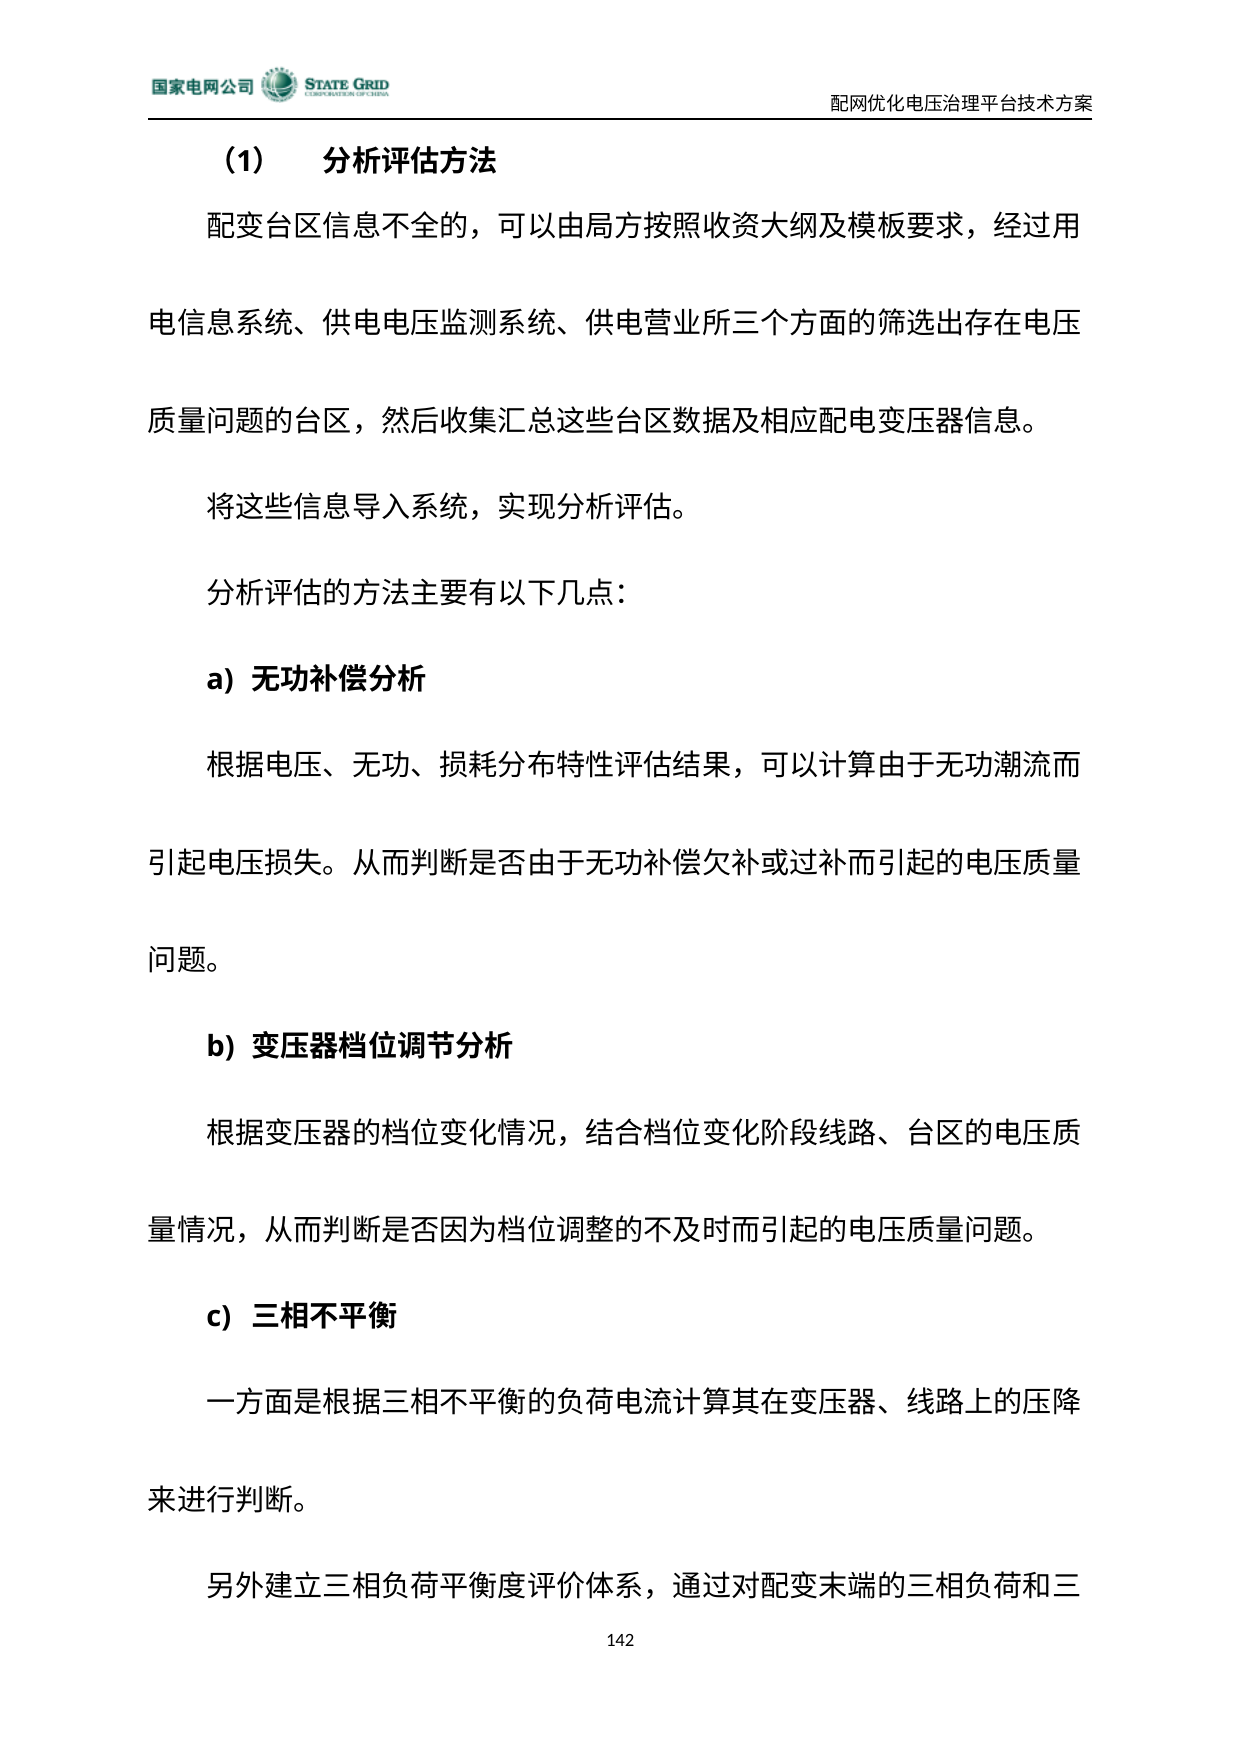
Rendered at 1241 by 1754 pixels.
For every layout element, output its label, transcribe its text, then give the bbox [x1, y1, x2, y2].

list 三相不平衡 [206, 1282, 1092, 1347]
text 分析评估的方法主要有以下几点： [148, 558, 1092, 623]
list 变压器档位调节分析 [206, 1012, 1092, 1077]
text 一方面是根据三相不平衡的负荷电流计算其在变压器、线路上的压降来进行判断。 [148, 1368, 1092, 1530]
text 根据电压、无功、损耗分布特性评估结果，可以计算由于无功潮流而引起电压损失。从而判断是否由于无功补偿欠补或过补而引起的电压质量问题。 [148, 731, 1092, 991]
text 将这些信息导入系统，实现分析评估。 [148, 472, 1092, 537]
list 分析评估方法 [207, 126, 1092, 191]
text 根据变压器的档位变化情况，结合档位变化阶段线路、台区的电压质量情况，从而判断是否因为档位调整的不及时而引起的电压质量问题。 [148, 1098, 1092, 1260]
list 无功补偿分析 [206, 644, 1092, 709]
text 配变台区信息不全的，可以由局方按照收资大纲及模板要求，经过用电信息系统、供电电压监测系统、供电营业所三个方面的筛选出存在电压质量问题的台区，然后收集汇总这些台区数据及相应配电变压器信息。 [148, 191, 1092, 451]
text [148, 1551, 1092, 1616]
